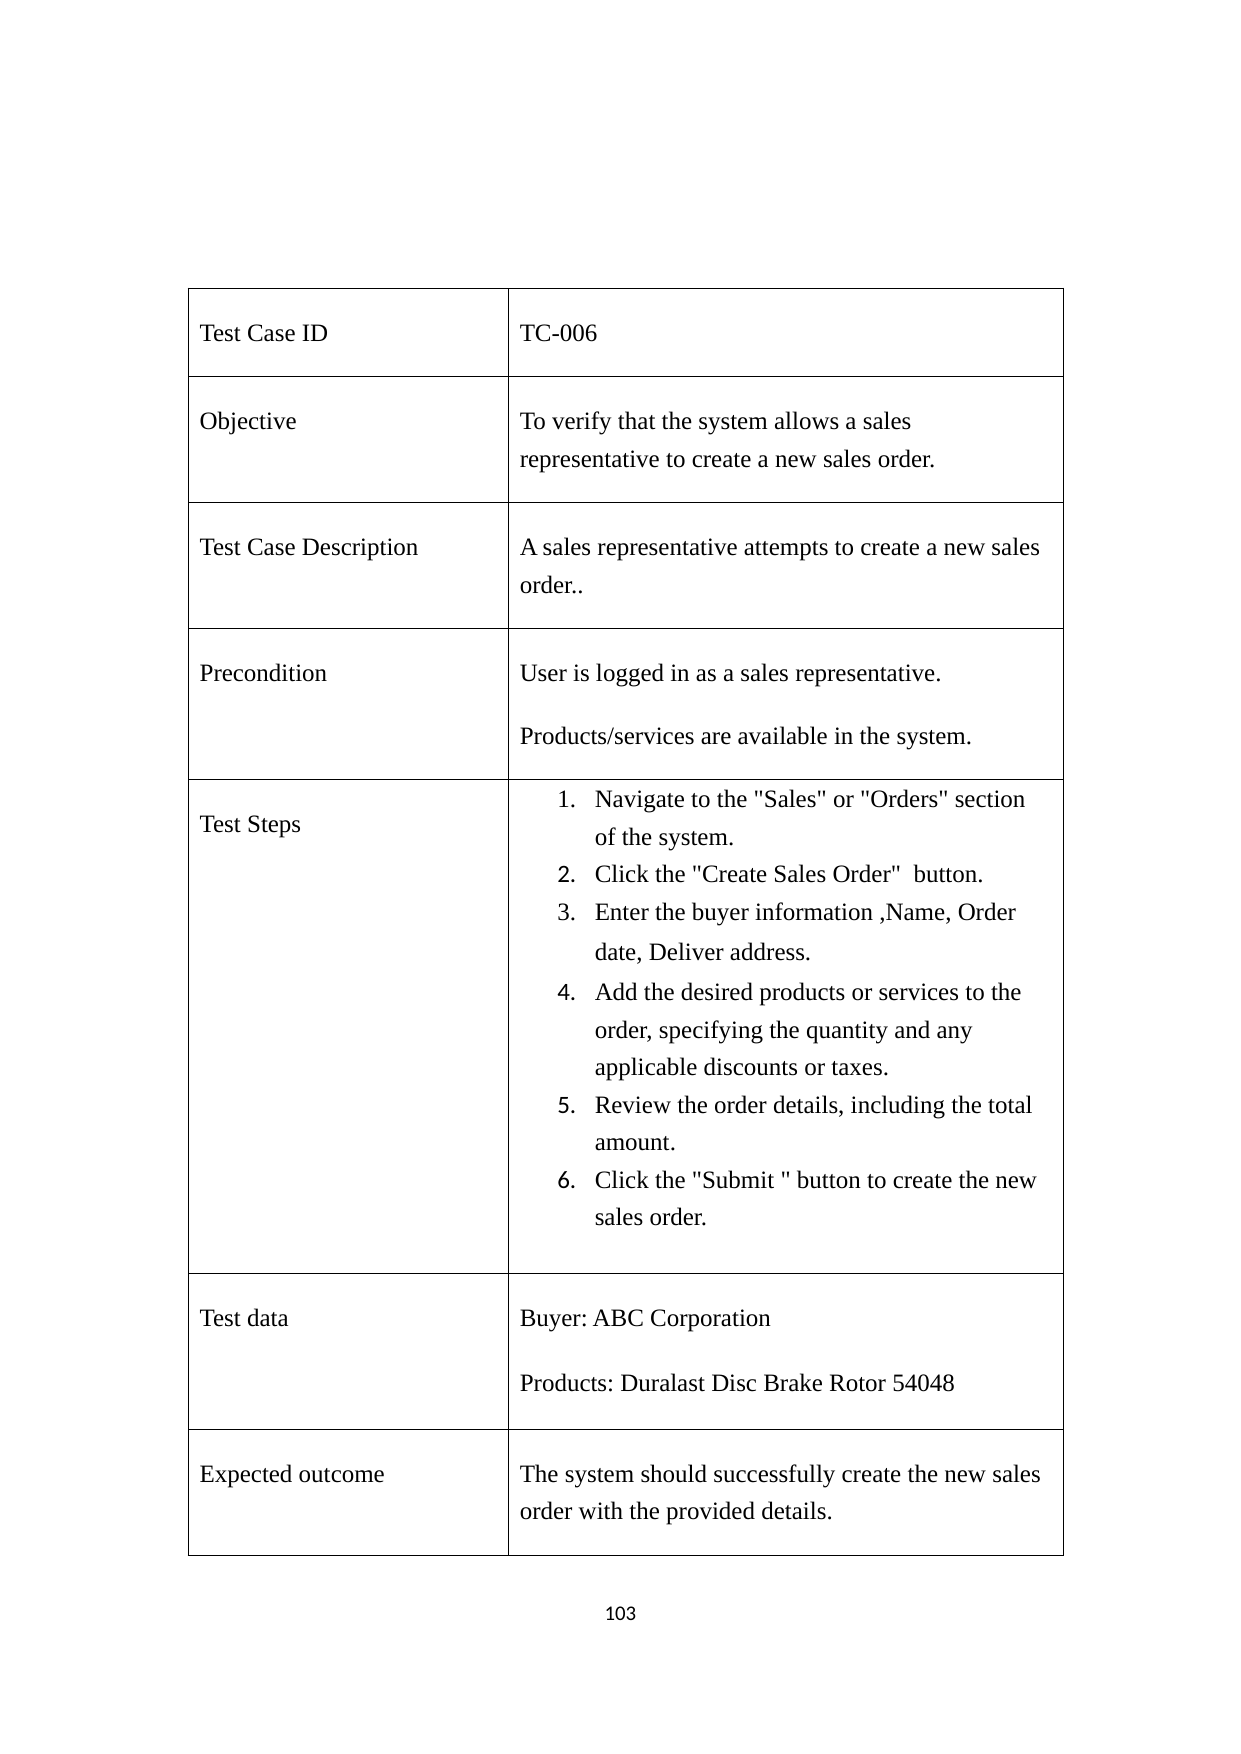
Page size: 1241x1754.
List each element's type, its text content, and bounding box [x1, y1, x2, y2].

table_cell Test data [189, 1274, 508, 1428]
table_cell Objective [189, 377, 508, 502]
table_cell A sales representative attempts to create a new sales order.. [509, 503, 1063, 628]
table_cell Navigate to the "Sales" or "Orders" section of the system. Click the "Create Sales Order" button. Enter the buyer information ,Name, Order date, Deliver address. Add the desired products or services to the order, specifying the quantity and any applicable discounts or taxes. Review the order details, including the total amount. Click the "Submit " button to create the new sales order. [509, 780, 1063, 1273]
table_cell Buyer: ABC Corporation Products: Duralast Disc Brake Rotor 54048 [509, 1274, 1063, 1428]
table_cell User is logged in as a sales representative. Products/services are available in the system. [509, 629, 1063, 779]
table_cell To verify that the system allows a sales representative to create a new sales order. [509, 377, 1063, 502]
table_header Test Case ID [189, 289, 508, 376]
table_cell Expected outcome [189, 1430, 508, 1555]
table_cell The system should successfully create the new sales order with the provided details. [509, 1430, 1063, 1555]
table_cell Precondition [189, 629, 508, 779]
table_header TC-006 [509, 289, 1063, 376]
table_cell Test Steps [189, 780, 508, 1273]
table_cell Test Case Description [189, 503, 508, 628]
